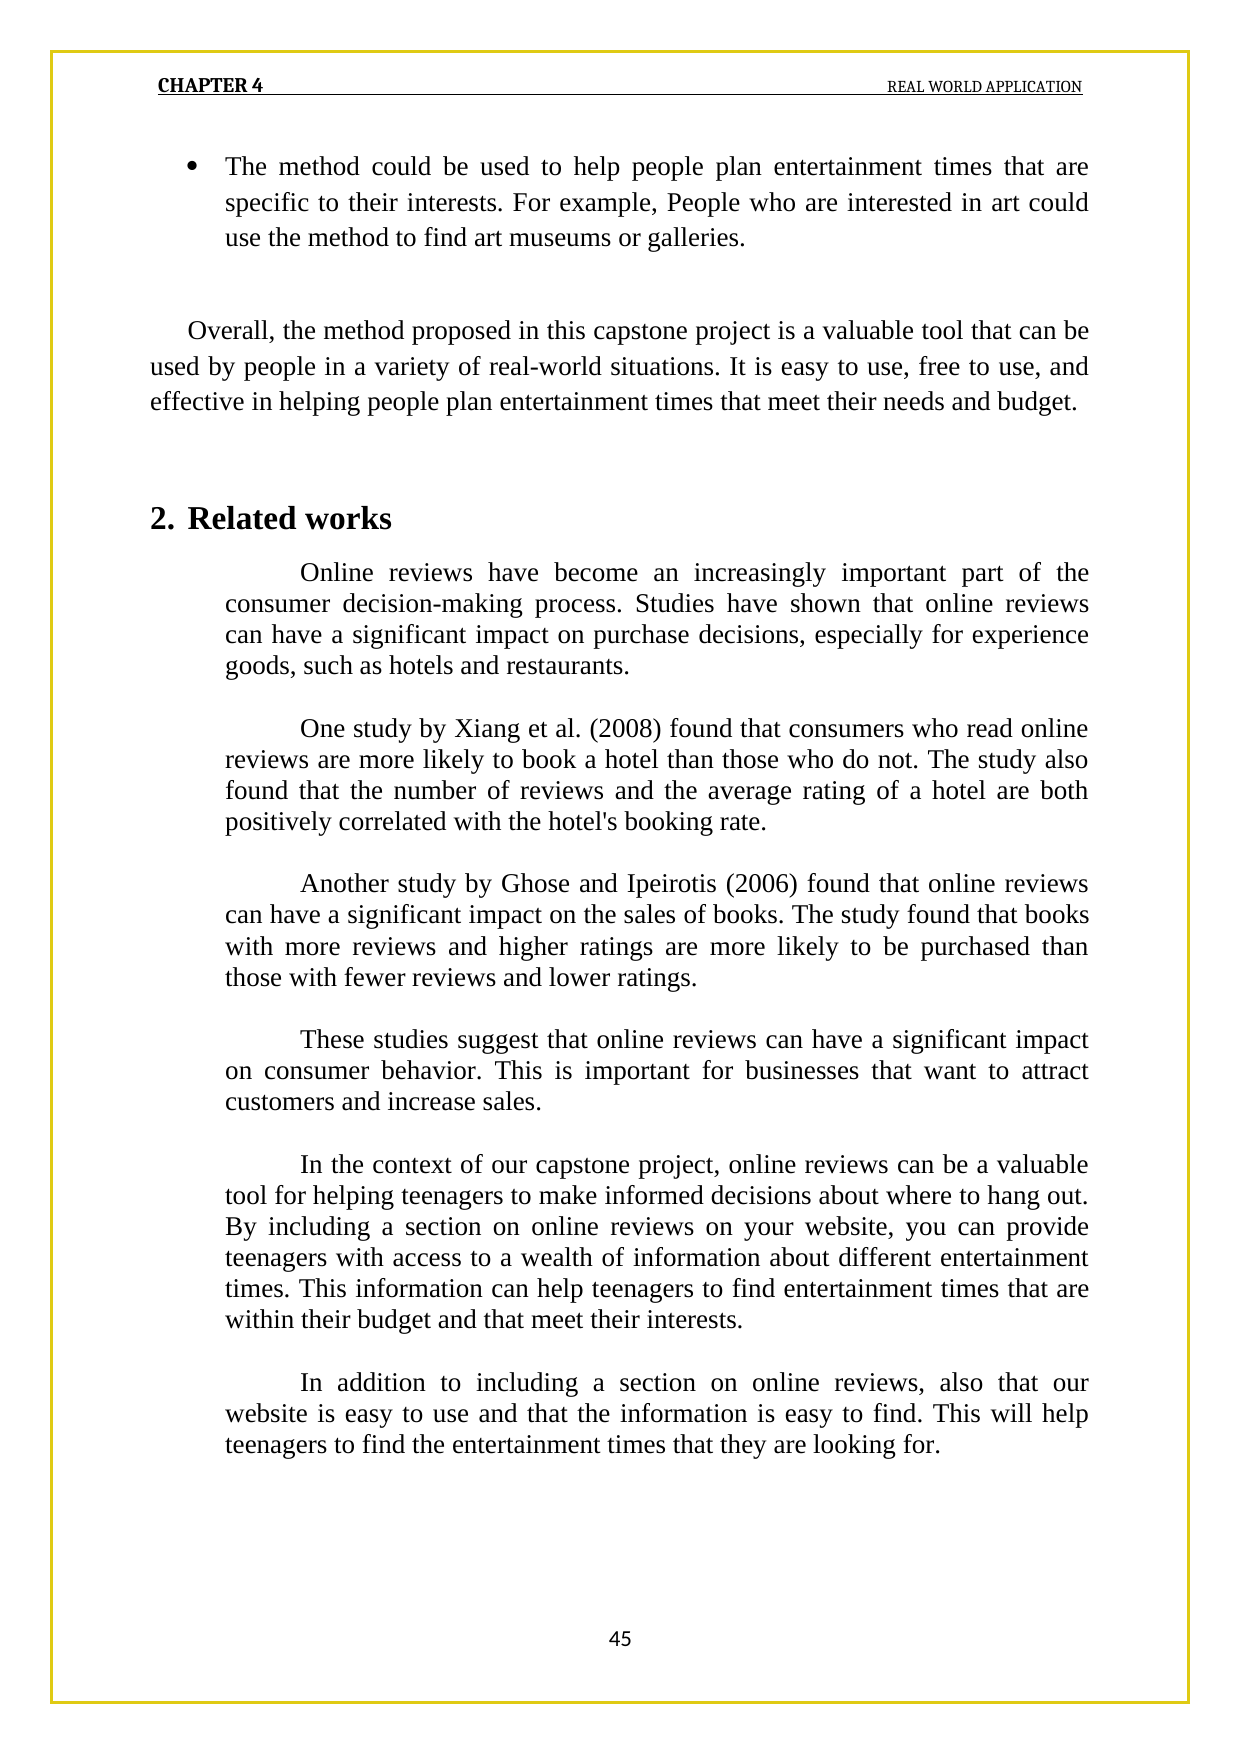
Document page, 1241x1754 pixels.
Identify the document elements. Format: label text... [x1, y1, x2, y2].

list One study by Xiang et al. (2008) found that consumers who read online reviews are more likely to book a hotel than those who do not. The study also found that the number of reviews and the average rating of a hotel are both positively correlated with the hotel's booking rate. [225, 712, 1090, 836]
text Overall, the method proposed in this capstone project is a valuable tool that can be used by people in a variety of real-world situations. It is easy to use, free to use, and effective in helping people plan entertainment times that meet their needs and budget. [150, 314, 1090, 416]
subtitle Related works [150, 498, 1090, 537]
list Online reviews have become an increasingly important part of the consumer decision-making process. Studies have shown that online reviews can have a significant impact on purchase decisions, especially for experience goods, such as hotels and restaurants. [225, 556, 1090, 681]
list In the context of our capstone project, online reviews can be a valuable tool for helping teenagers to make informed decisions about where to hang out. By including a section on online reviews on your website, you can provide teenagers with access to a wealth of information about different entertainment times. This information can help teenagers to find entertainment times that are within their budget and that meet their interests. [225, 1148, 1090, 1334]
list Another study by Ghose and Ipeirotis (2006) found that online reviews can have a significant impact on the sales of books. The study found that books with more reviews and higher ratings are more likely to be purchased than those with fewer reviews and lower ratings. [225, 867, 1090, 992]
list These studies suggest that online reviews can have a significant impact on consumer behavior. This is important for businesses that want to attract customers and increase sales. [225, 1023, 1090, 1117]
list In addition to including a section on online reviews, also that our website is easy to use and that the information is easy to find. This will help teenagers to find the entertainment times that they are looking for. [225, 1366, 1090, 1459]
list The method could be used to help people plan entertainment times that are specific to their interests. For example, People who are interested in art could use the method to find art museums or galleries. [187, 150, 1090, 253]
